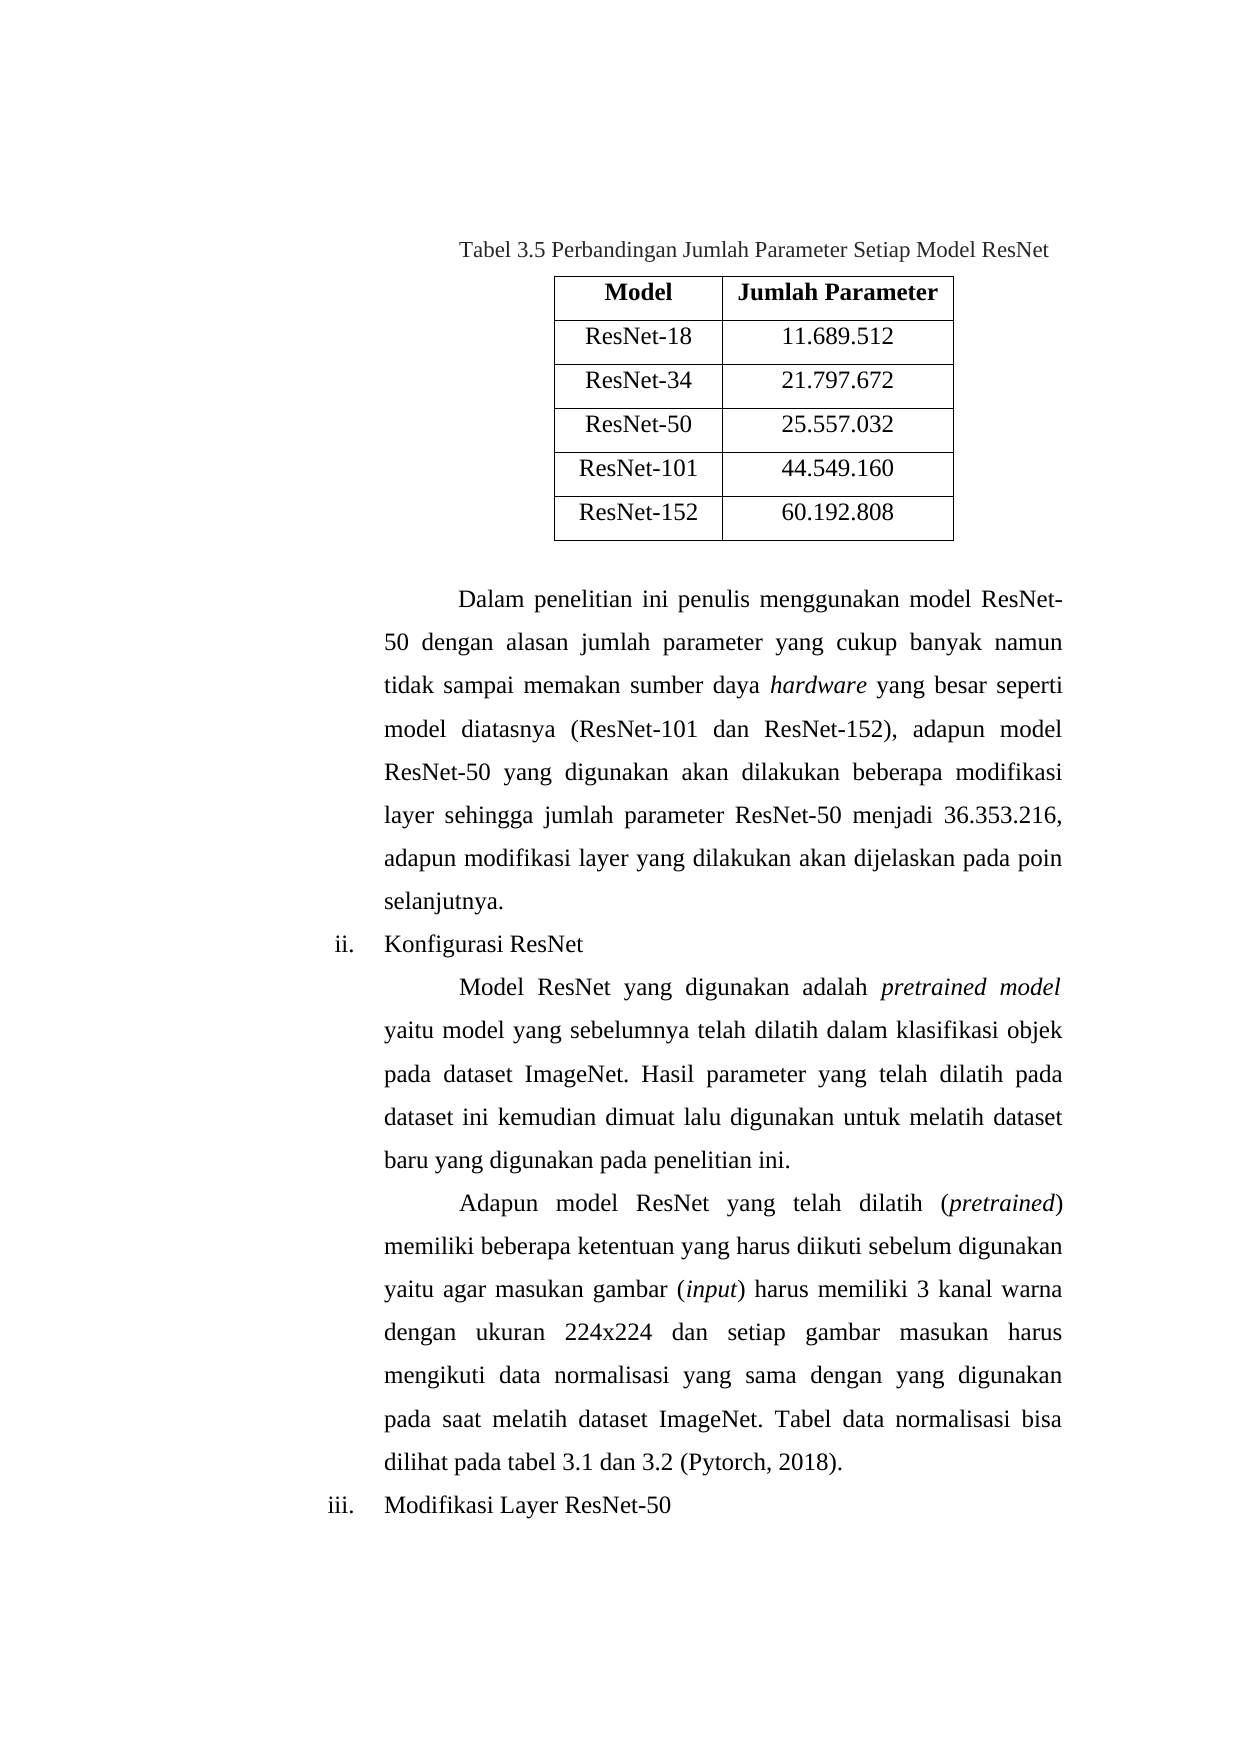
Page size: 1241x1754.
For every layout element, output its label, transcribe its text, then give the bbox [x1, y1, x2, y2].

list Tabel 3.5 Perbandingan Jumlah Parameter Setiap Model ResNet [384, 236, 1063, 263]
table_cell ResNet-101 [555, 453, 722, 496]
list Model ResNet yang digunakan adalah pretrained model yaitu model yang sebelumnya telah dilatih dalam klasifikasi objek pada dataset ImageNet. Hasil parameter yang telah dilatih pada dataset ini kemudian dimuat lalu digunakan untuk melatih dataset baru yang digunakan pada penelitian ini. [384, 972, 1063, 1174]
table_cell 25.557.032 [723, 409, 953, 452]
table_cell ResNet-18 [555, 321, 722, 364]
table_cell 44.549.160 [723, 453, 953, 496]
list Modifikasi Layer ResNet-50 [354, 1490, 1063, 1519]
table_header Model [555, 277, 722, 320]
table_cell ResNet-50 [555, 409, 722, 452]
table_cell 11.689.512 [723, 321, 953, 364]
table_cell ResNet-152 [555, 497, 722, 540]
list Dalam penelitian ini penulis menggunakan model ResNet-50 dengan alasan jumlah parameter yang cukup banyak namun tidak sampai memakan sumber daya hardware yang besar seperti model diatasnya (ResNet-101 dan ResNet-152), adapun model ResNet-50 yang digunakan akan dilakukan beberapa modifikasi layer sehingga jumlah parameter ResNet-50 menjadi 36.353.216, adapun modifikasi layer yang dilakukan akan dijelaskan pada poin selanjutnya. [384, 584, 1063, 915]
list Adapun model ResNet yang telah dilatih (pretrained) memiliki beberapa ketentuan yang harus diikuti sebelum digunakan yaitu agar masukan gambar (input) harus memiliki 3 kanal warna dengan ukuran 224x224 dan setiap gambar masukan harus mengikuti data normalisasi yang sama dengan yang digunakan pada saat melatih dataset ImageNet. Tabel data normalisasi bisa dilihat pada tabel 3.1 dan 3.2 (Pytorch, 2018). [384, 1188, 1063, 1476]
table_header Jumlah Parameter [723, 277, 953, 320]
list Konfigurasi ResNet [354, 929, 1063, 958]
table_cell 21.797.672 [723, 365, 953, 408]
table_cell ResNet-34 [555, 365, 722, 408]
table_cell 60.192.808 [723, 497, 953, 540]
